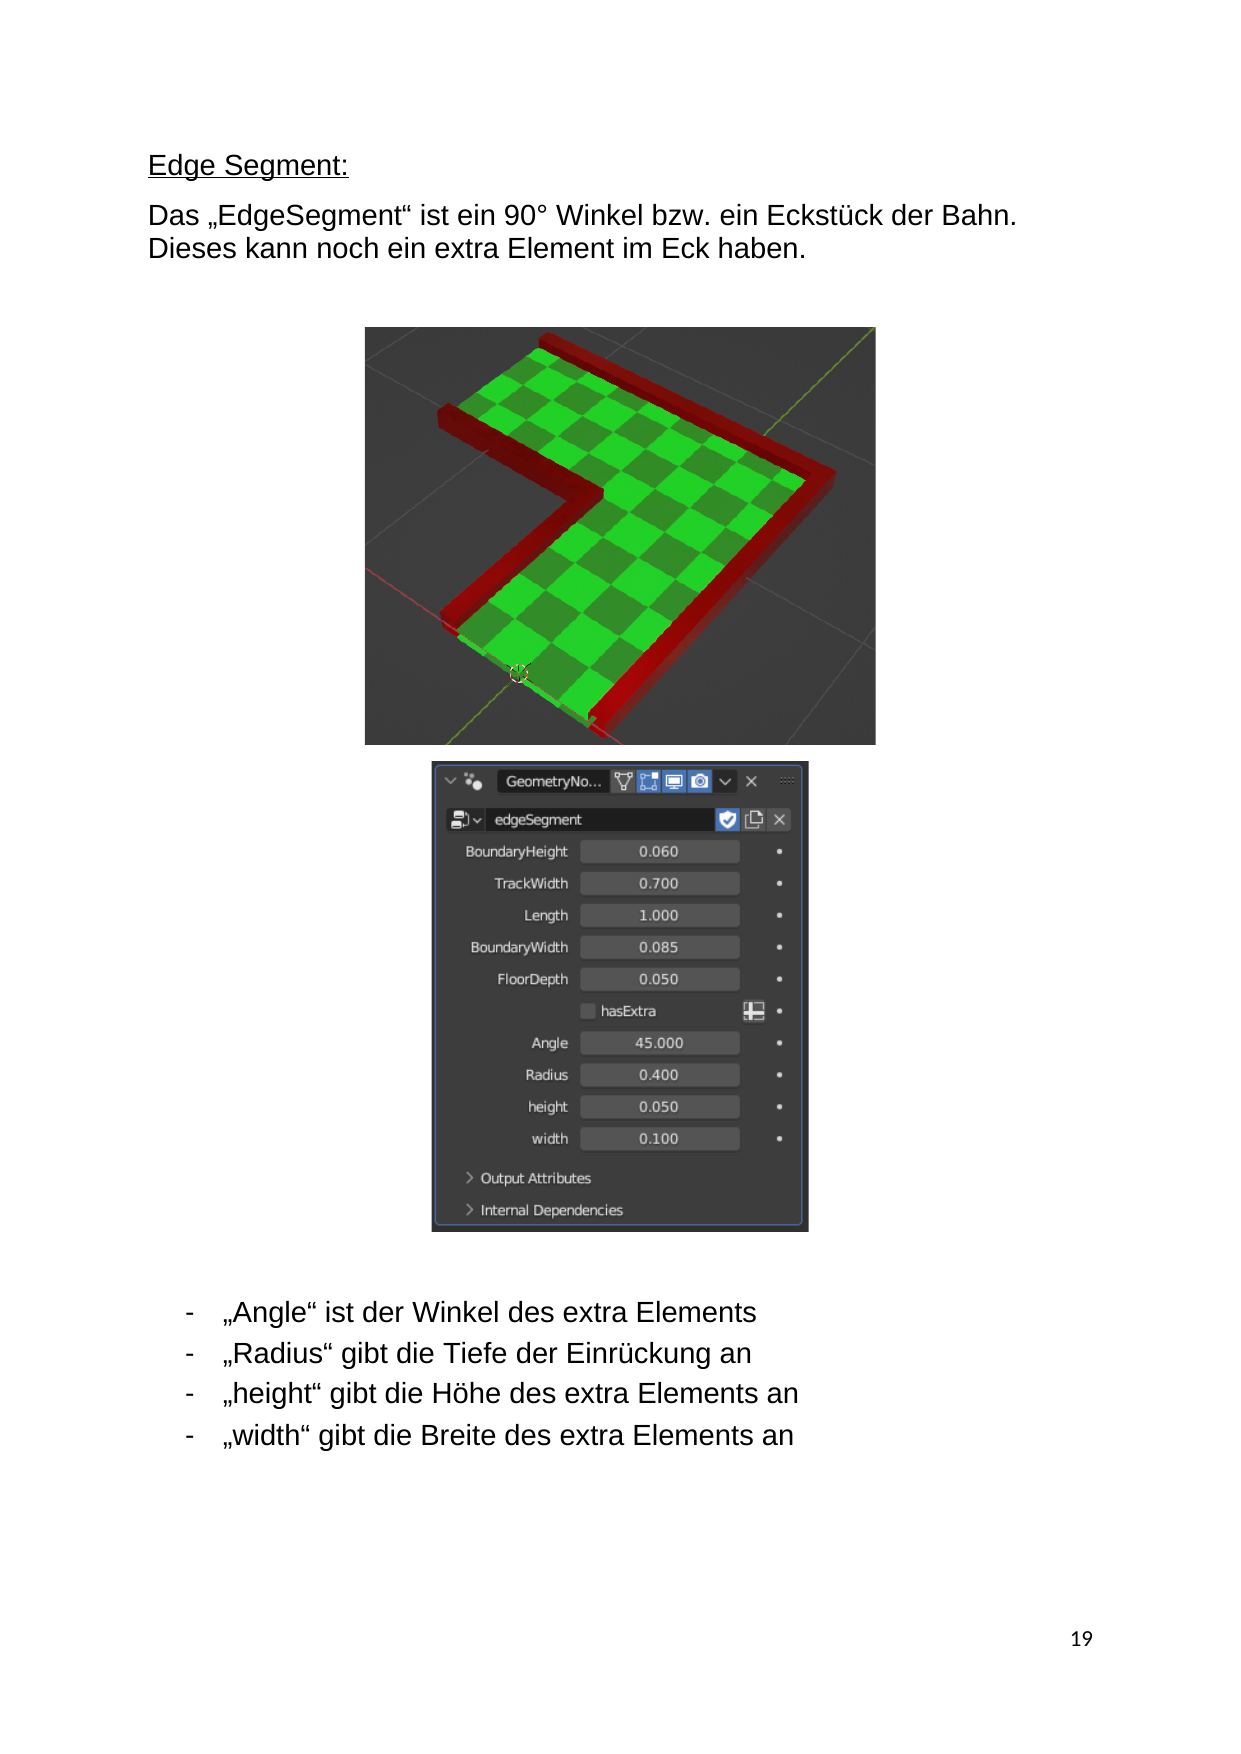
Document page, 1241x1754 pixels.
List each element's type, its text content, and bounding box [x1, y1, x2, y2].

list „Angle“ ist der Winkel des extra Elements [185, 1294, 1093, 1329]
list „height“ gibt die Höhe des extra Elements an [185, 1376, 1093, 1411]
picture [431, 761, 809, 1232]
list „Radius“ gibt die Tiefe der Einrückung an [185, 1335, 1093, 1370]
picture [364, 327, 876, 745]
text Das „EdgeSegment“ ist ein 90° Winkel bzw. ein Eckstück der Bahn. Dieses kann noch ein extra Element im Eck haben. [148, 198, 1093, 265]
text Edge Segment: [148, 148, 1093, 181]
list „width“ gibt die Breite des extra Elements an [185, 1417, 1093, 1452]
